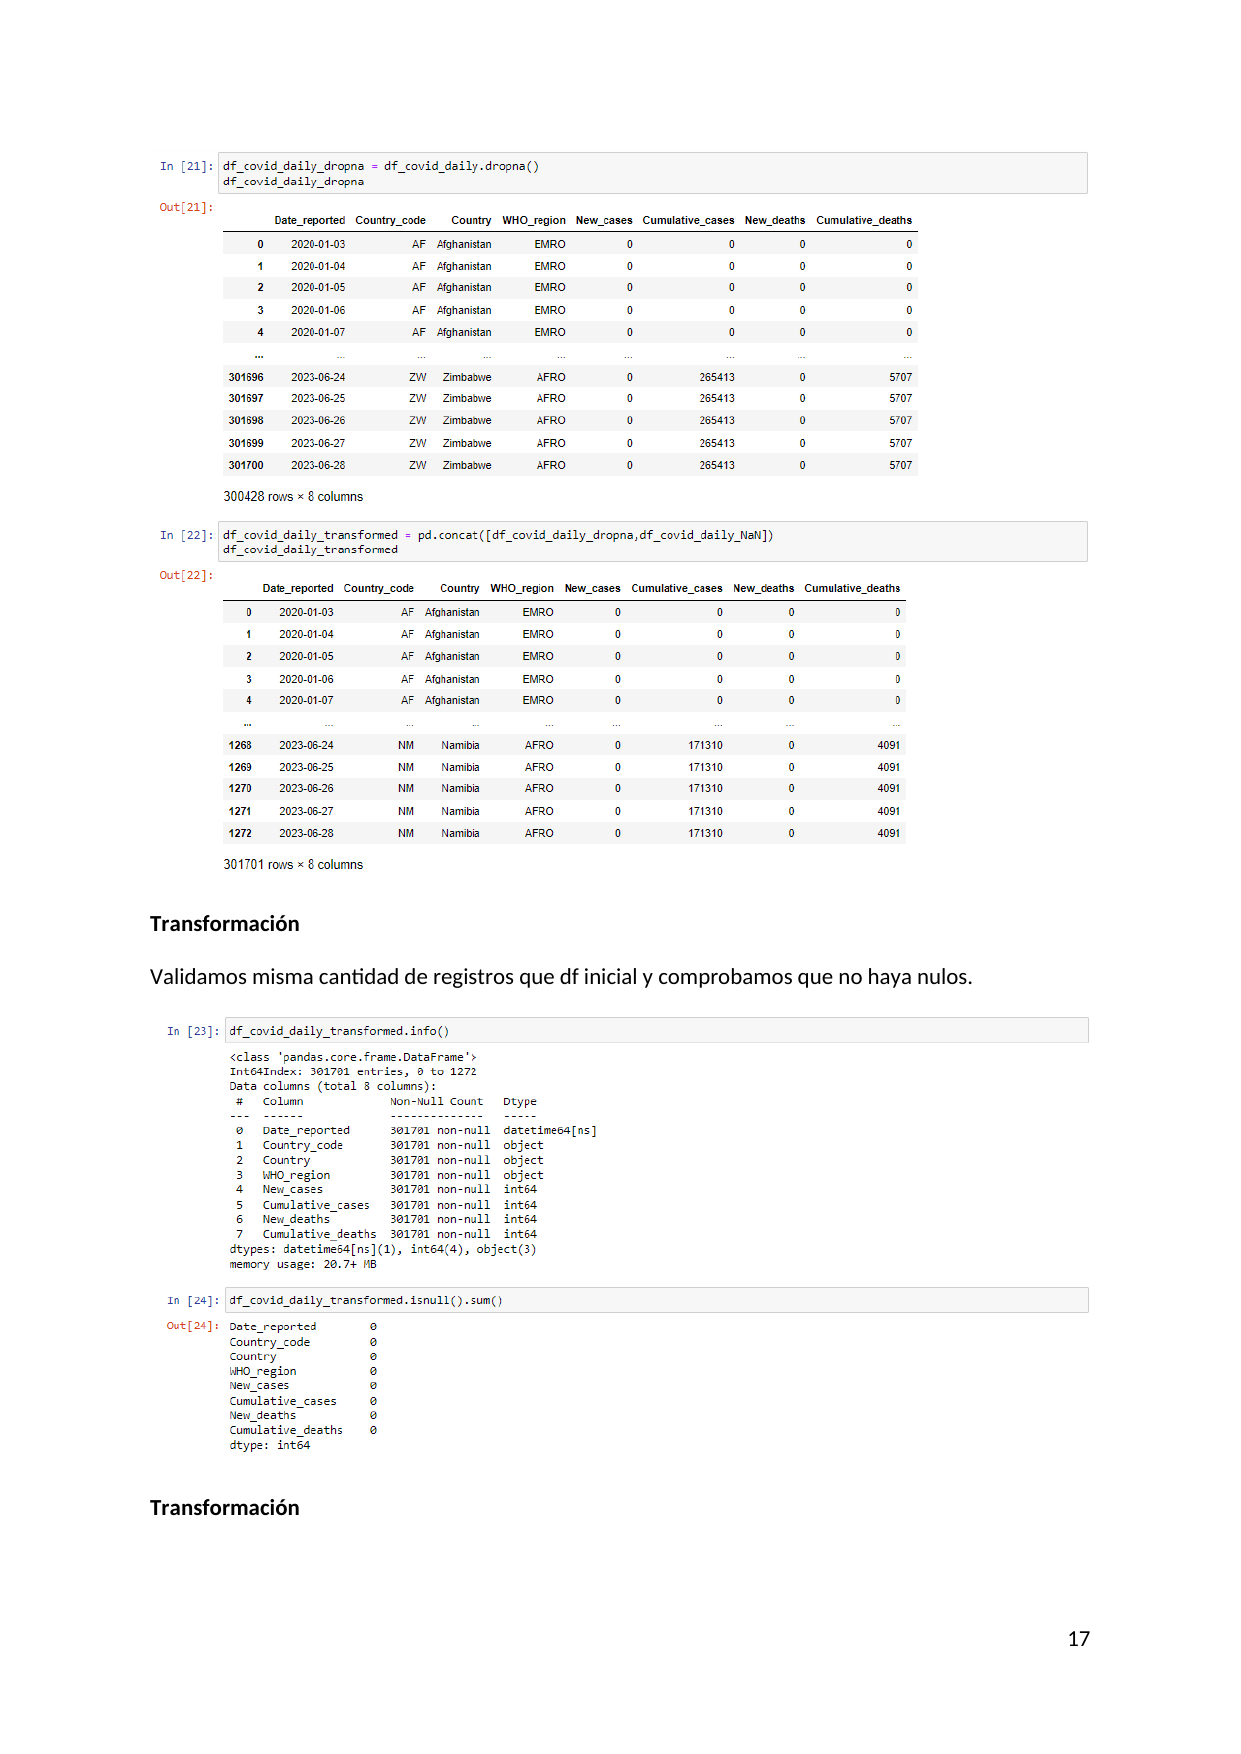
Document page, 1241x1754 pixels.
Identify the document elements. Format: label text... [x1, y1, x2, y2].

text Transformación [150, 909, 1090, 937]
text Validamos misma cantidad de registros que df inicial y comprobamos que no haya nulos. [150, 962, 1090, 990]
picture [150, 150, 1091, 884]
text Transformación [150, 1493, 1090, 1521]
picture [150, 1014, 1091, 1468]
